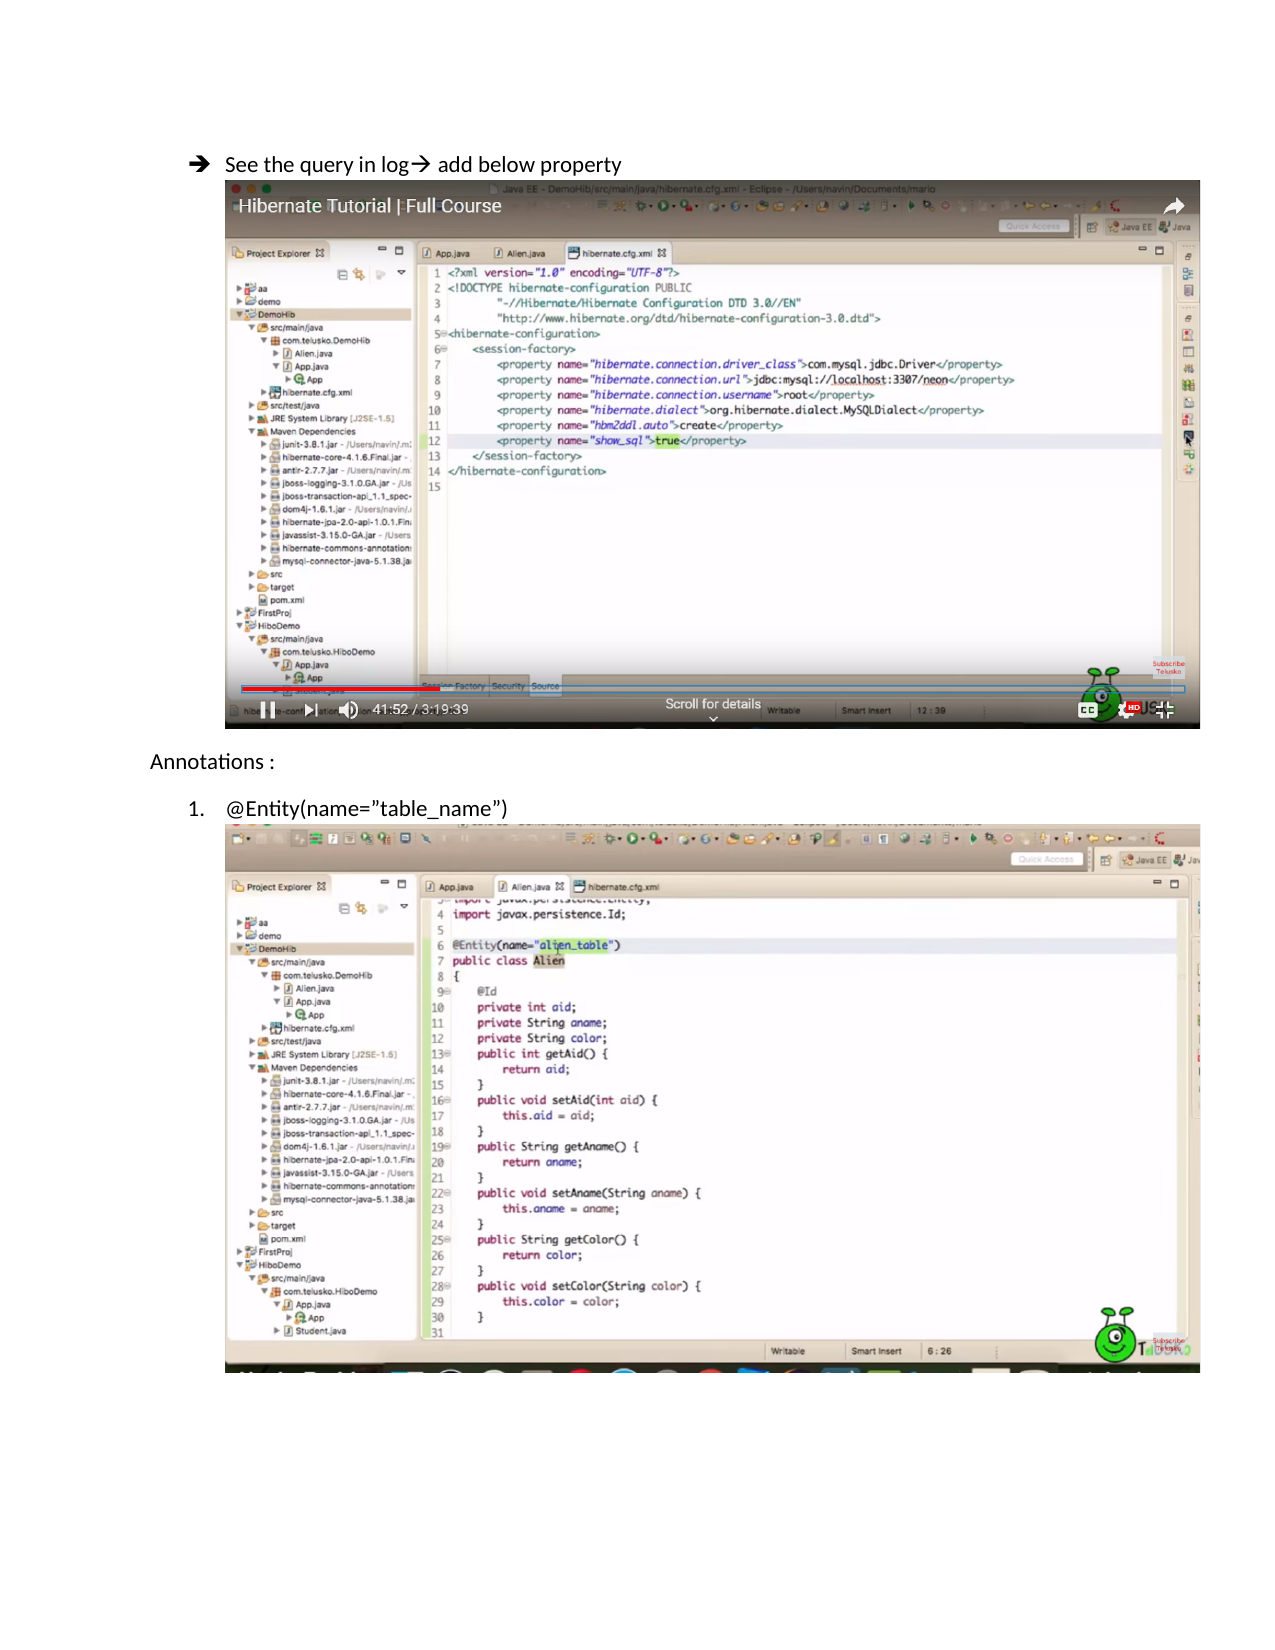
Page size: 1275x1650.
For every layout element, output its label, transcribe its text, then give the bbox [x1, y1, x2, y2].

picture [225, 180, 1200, 729]
text Annotations : [150, 747, 1125, 775]
picture [225, 824, 1200, 1373]
